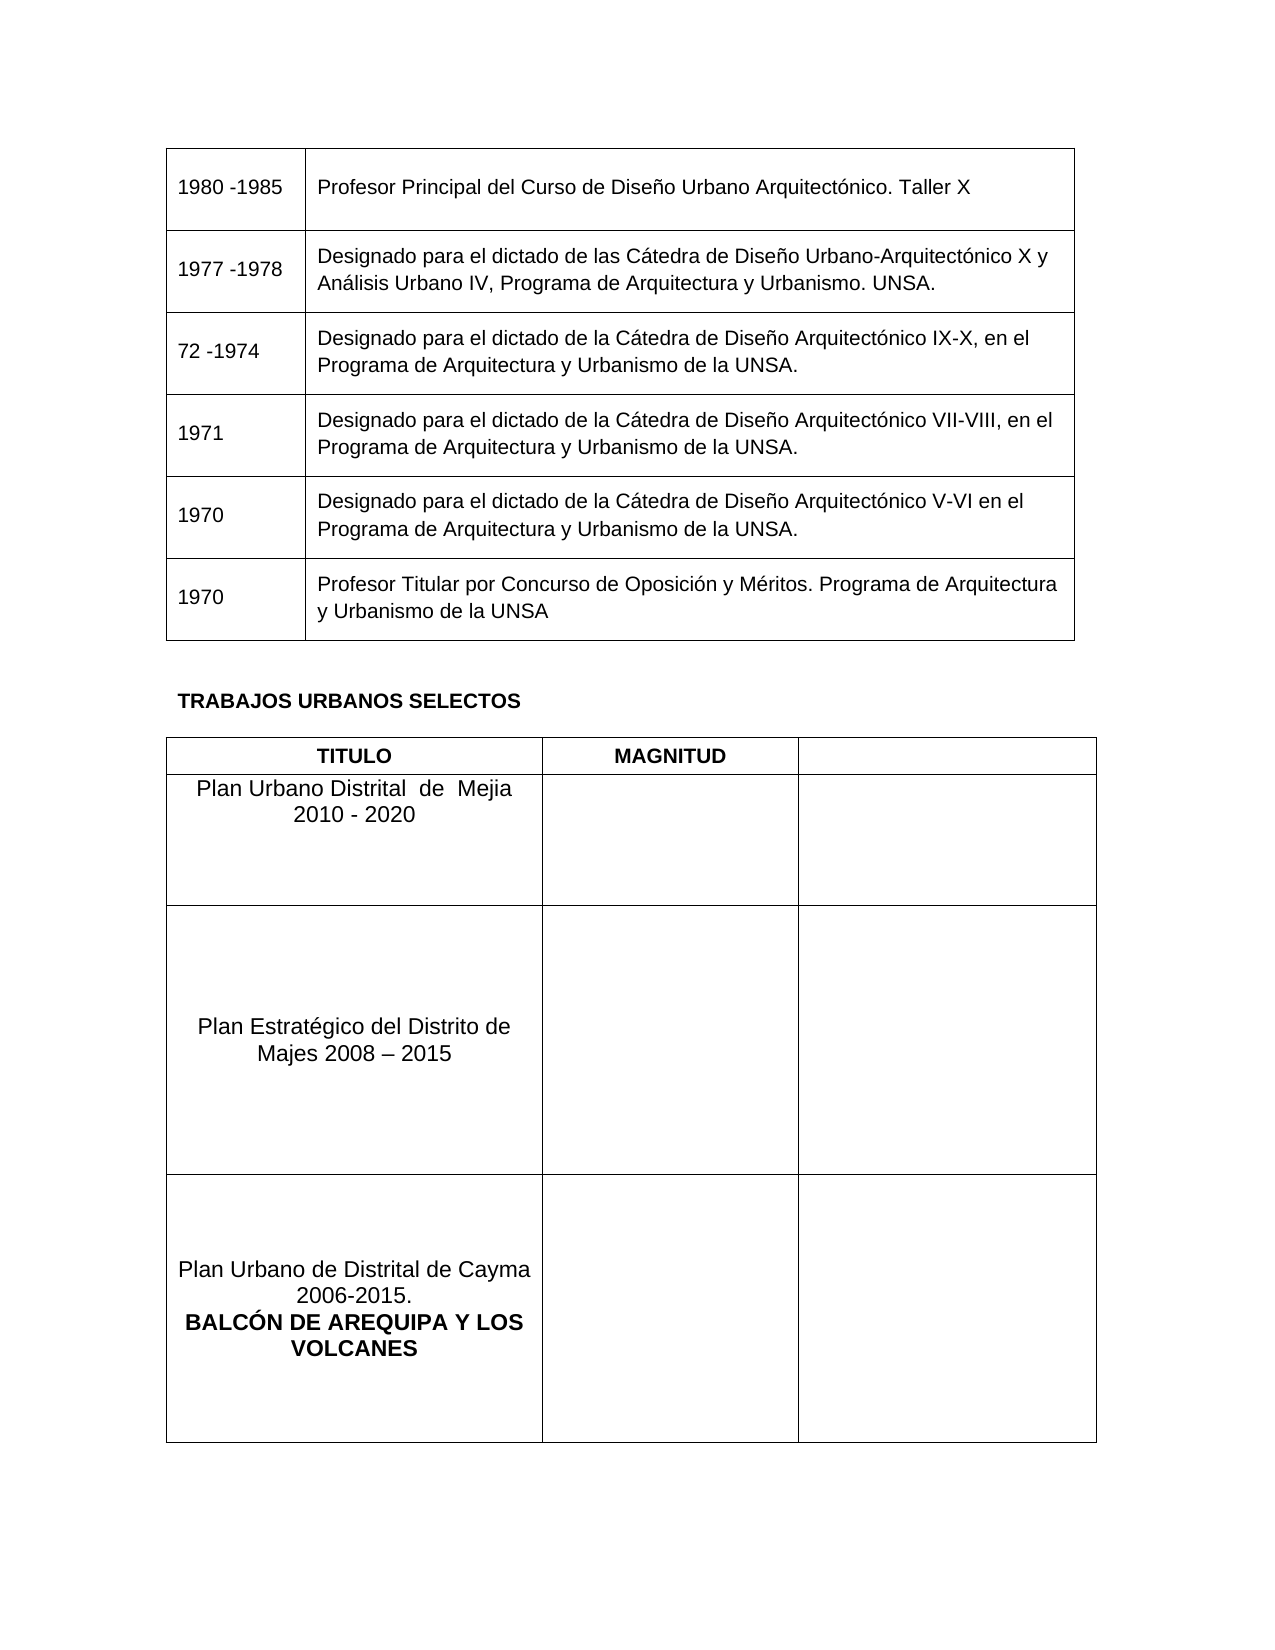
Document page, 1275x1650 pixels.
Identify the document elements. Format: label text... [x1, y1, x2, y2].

table_cell 1970 [167, 559, 305, 639]
table_cell [543, 775, 798, 905]
table_cell [799, 1175, 1096, 1442]
table_cell 1980 -1985 [167, 149, 305, 229]
table_cell Plan Urbano Distrital de Mejia 2010 - 2020 [167, 775, 542, 905]
table_cell 1971 [167, 395, 305, 476]
table_cell Plan Urbano de Distrital de Cayma 2006-2015. BALCÓN DE AREQUIPA Y LOS VOLCANES [167, 1175, 542, 1442]
text TRABAJOS URBANOS SELECTOS [177, 689, 1098, 713]
table_cell [799, 775, 1096, 905]
table_cell Designado para el dictado de las Cátedra de Diseño Urbano-Arquitectónico X y Análisis Urbano IV, Programa de Arquitectura y Urbanismo. UNSA. [306, 231, 1074, 312]
table_cell [543, 1175, 798, 1442]
table_cell [543, 906, 798, 1173]
table_cell Designado para el dictado de de Diseño Arquitectónico VII-VIII, en el Programa de Arquitectura y Urbanismo de la UNSA. [306, 395, 1074, 476]
table_cell 1977 -1978 [167, 231, 305, 312]
table_cell Profesor Titular por Concurso de Oposición y Méritos. Programa de Arquitectura y Urbanismo de la UNSA [306, 559, 1074, 639]
table_cell 1970 [167, 477, 305, 557]
table_header [799, 738, 1096, 774]
table_cell Designado para el dictado de de Diseño Arquitectónico V-VI en el Programa de Arquitectura y Urbanismo de la UNSA. [306, 477, 1074, 557]
table_cell 72 -1974 [167, 313, 305, 393]
table_cell Plan Estratégico del Distrito de Majes 2008 – 2015 [167, 906, 542, 1173]
table_cell Profesor Principal del Curso de Diseño Urbano Arquitectónico. Taller X [306, 149, 1074, 229]
table_cell [799, 906, 1096, 1173]
table_header MAGNITUD [543, 738, 798, 774]
table_header TITULO [167, 738, 542, 774]
table_cell Designado para el dictado de de Diseño Arquitectónico IX-X, en el Programa de Arquitectura y Urbanismo de la UNSA. [306, 313, 1074, 393]
